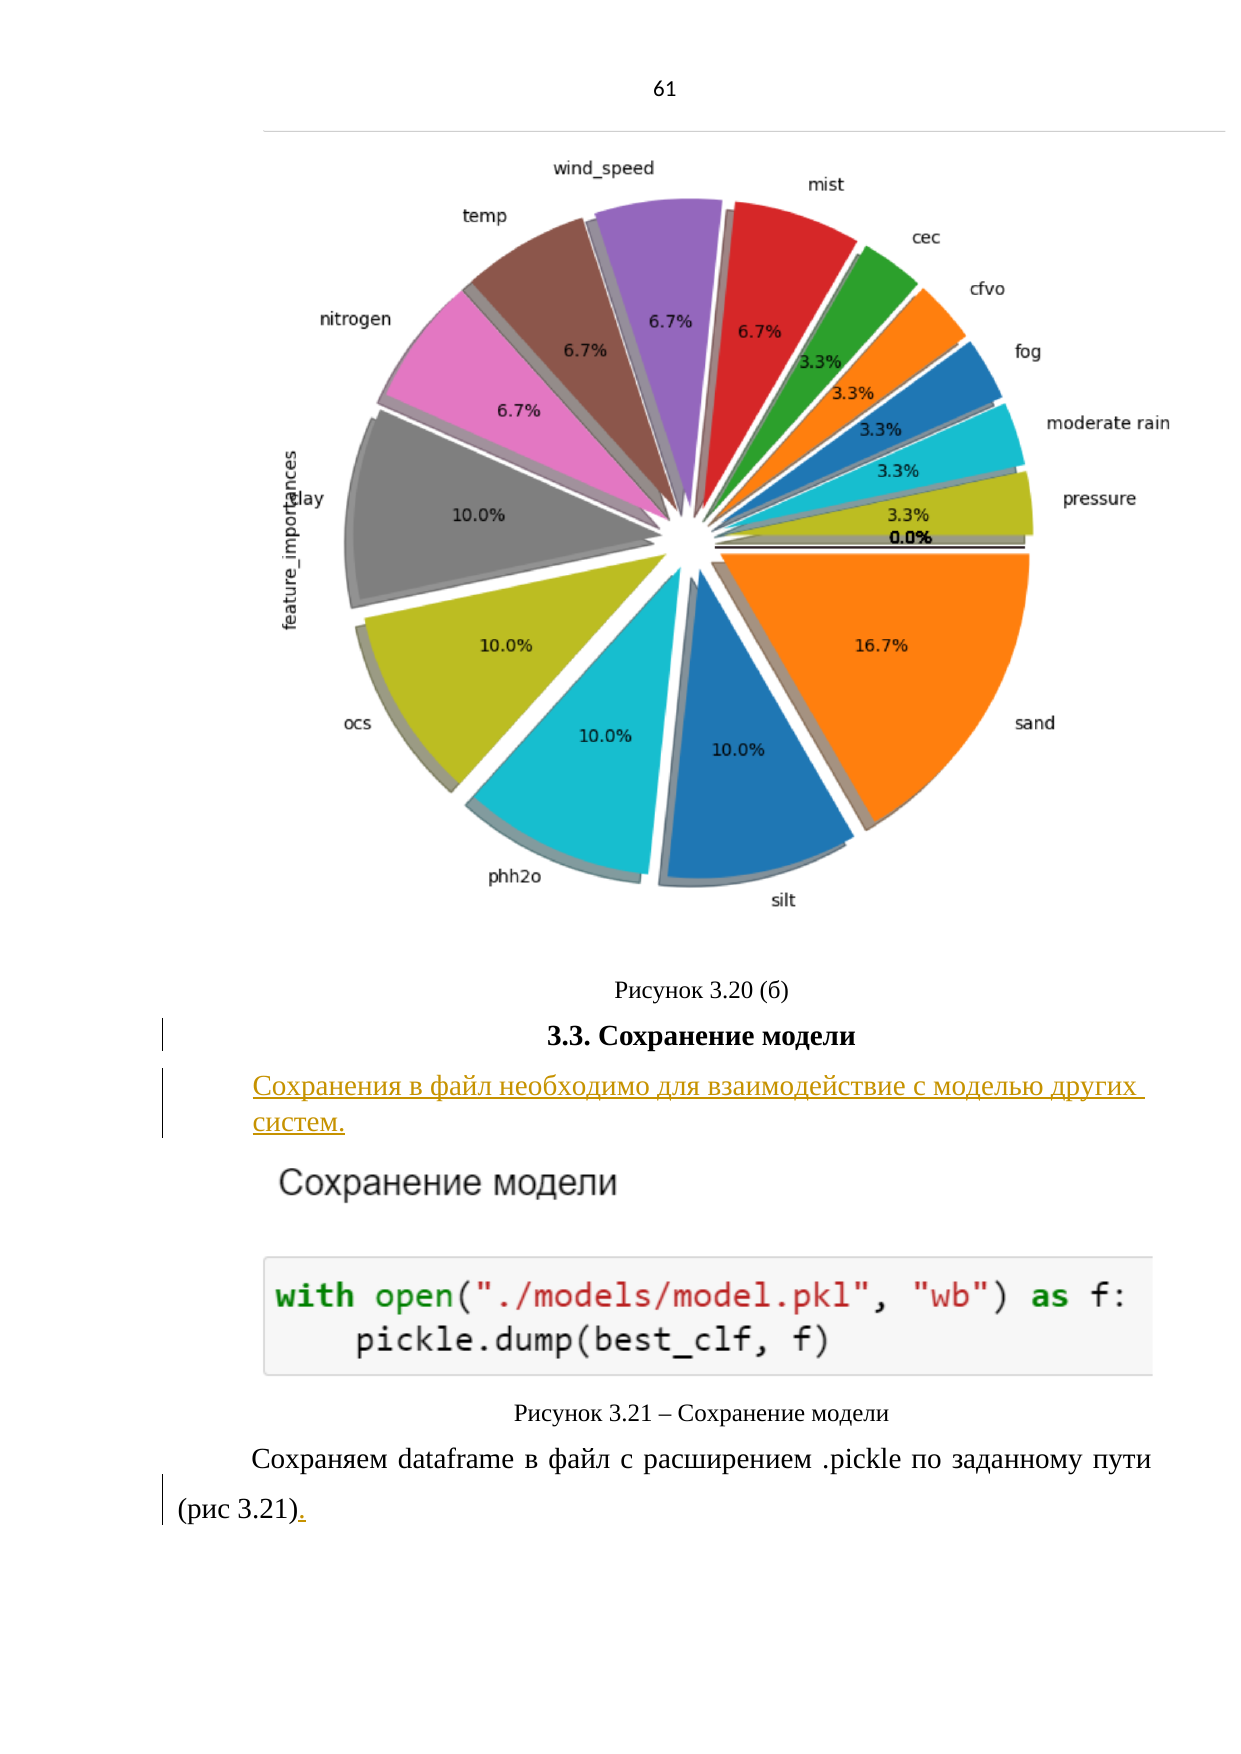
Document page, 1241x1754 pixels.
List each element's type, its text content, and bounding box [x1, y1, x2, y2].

picture [251, 1157, 1153, 1384]
text Рисунок 3.20 (б) [177, 975, 1152, 1003]
subtitle 3.3. Сохранение модели [177, 1018, 1152, 1051]
text Рисунок 3.21 – Сохранение модели [177, 1398, 1152, 1426]
picture [251, 130, 1226, 961]
text Сохраняем dataframe в файл с расширением .pickle по заданному пути (рис 3.21) [177, 1441, 1152, 1524]
